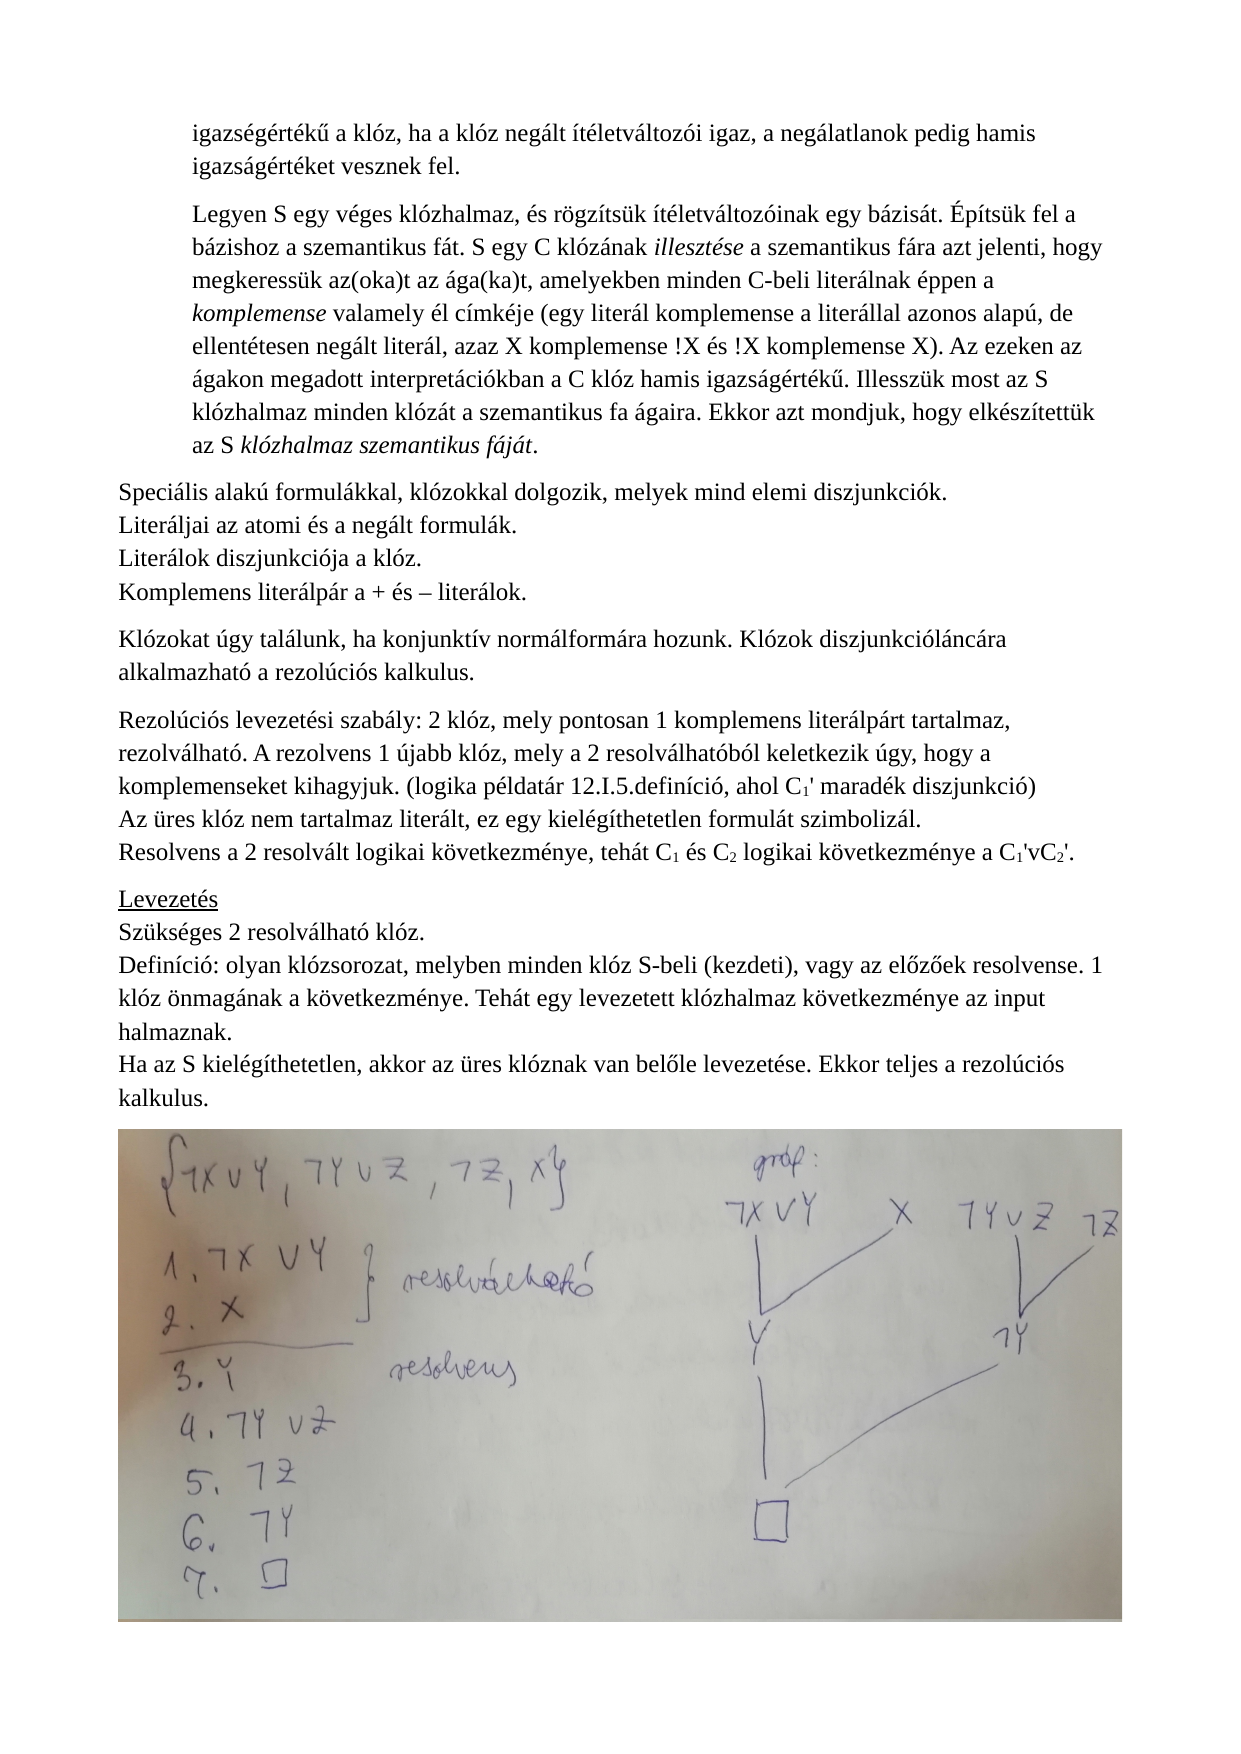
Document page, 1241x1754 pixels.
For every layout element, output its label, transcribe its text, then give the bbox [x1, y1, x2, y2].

picture [118, 1129, 1123, 1622]
text Klózokat úgy találunk, ha konjunktív normálformára hozunk. Klózok diszjunkcióláncára alkalmazható a rezolúciós kalkulus. [118, 624, 1122, 686]
text Rezolúciós levezetési szabály: 2 klóz, mely pontosan 1 komplemens literálpárt tartalmaz, rezolválható. A rezolvens 1 újabb klóz, mely a 2 resolválhatóból keletkezik úgy, hogy a komplemenseket kihagyjuk. (logika példatár 12.I.5.definíció, ahol C1' maradék diszjunkció) Az üres klóz nem tartalmaz literált, ez egy kielégíthetetlen formulát szimbolizál. Resolvens a 2 resolvált logikai következménye, tehát C1 és C2 logikai következménye a C1'vC2'. [118, 705, 1122, 866]
list Legyen S egy véges klózhalmaz, és rögzítsük ítéletváltozóinak egy bázisát. Építsük fel a bázishoz a szemantikus fát. S egy C klózának illesztése a szemantikus fára azt jelenti, hogy megkeressük az(oka)t az ága(ka)t, amelyekben minden C-beli literálnak éppen a komplemense valamely él címkéje (egy literál komplemense a literállal azonos alapú, de ellentétesen negált literál, azaz X komplemense !X és !X komplemense X). Az ezeken az ágakon megadott interpretációkban a C klóz hamis igazságértékű. Illesszük most az S klózhalmaz minden klózát a szemantikus fa ágaira. Ekkor azt mondjuk, hogy elkészítettük az S klózhalmaz szemantikus fáját. [192, 199, 1122, 459]
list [192, 118, 1122, 180]
text Levezetés Szükséges 2 resolválható klóz. Definíció: olyan klózsorozat, melyben minden klóz S-beli (kezdeti), vagy az előzőek resolvense. 1 klóz önmagának a következménye. Tehát egy levezetett klózhalmaz következménye az input halmaznak. Ha az S kielégíthetetlen, akkor az üres klóznak van belőle levezetése. Ekkor teljes a rezolúciós kalkulus. [118, 884, 1122, 1111]
text Speciális alakú formulákkal, klózokkal dolgozik, melyek mind elemi diszjunkciók. Literáljai az atomi és a negált formulák. Literálok diszjunkciója a klóz. Komplemens literálpár a + és – literálok. [118, 477, 1122, 605]
